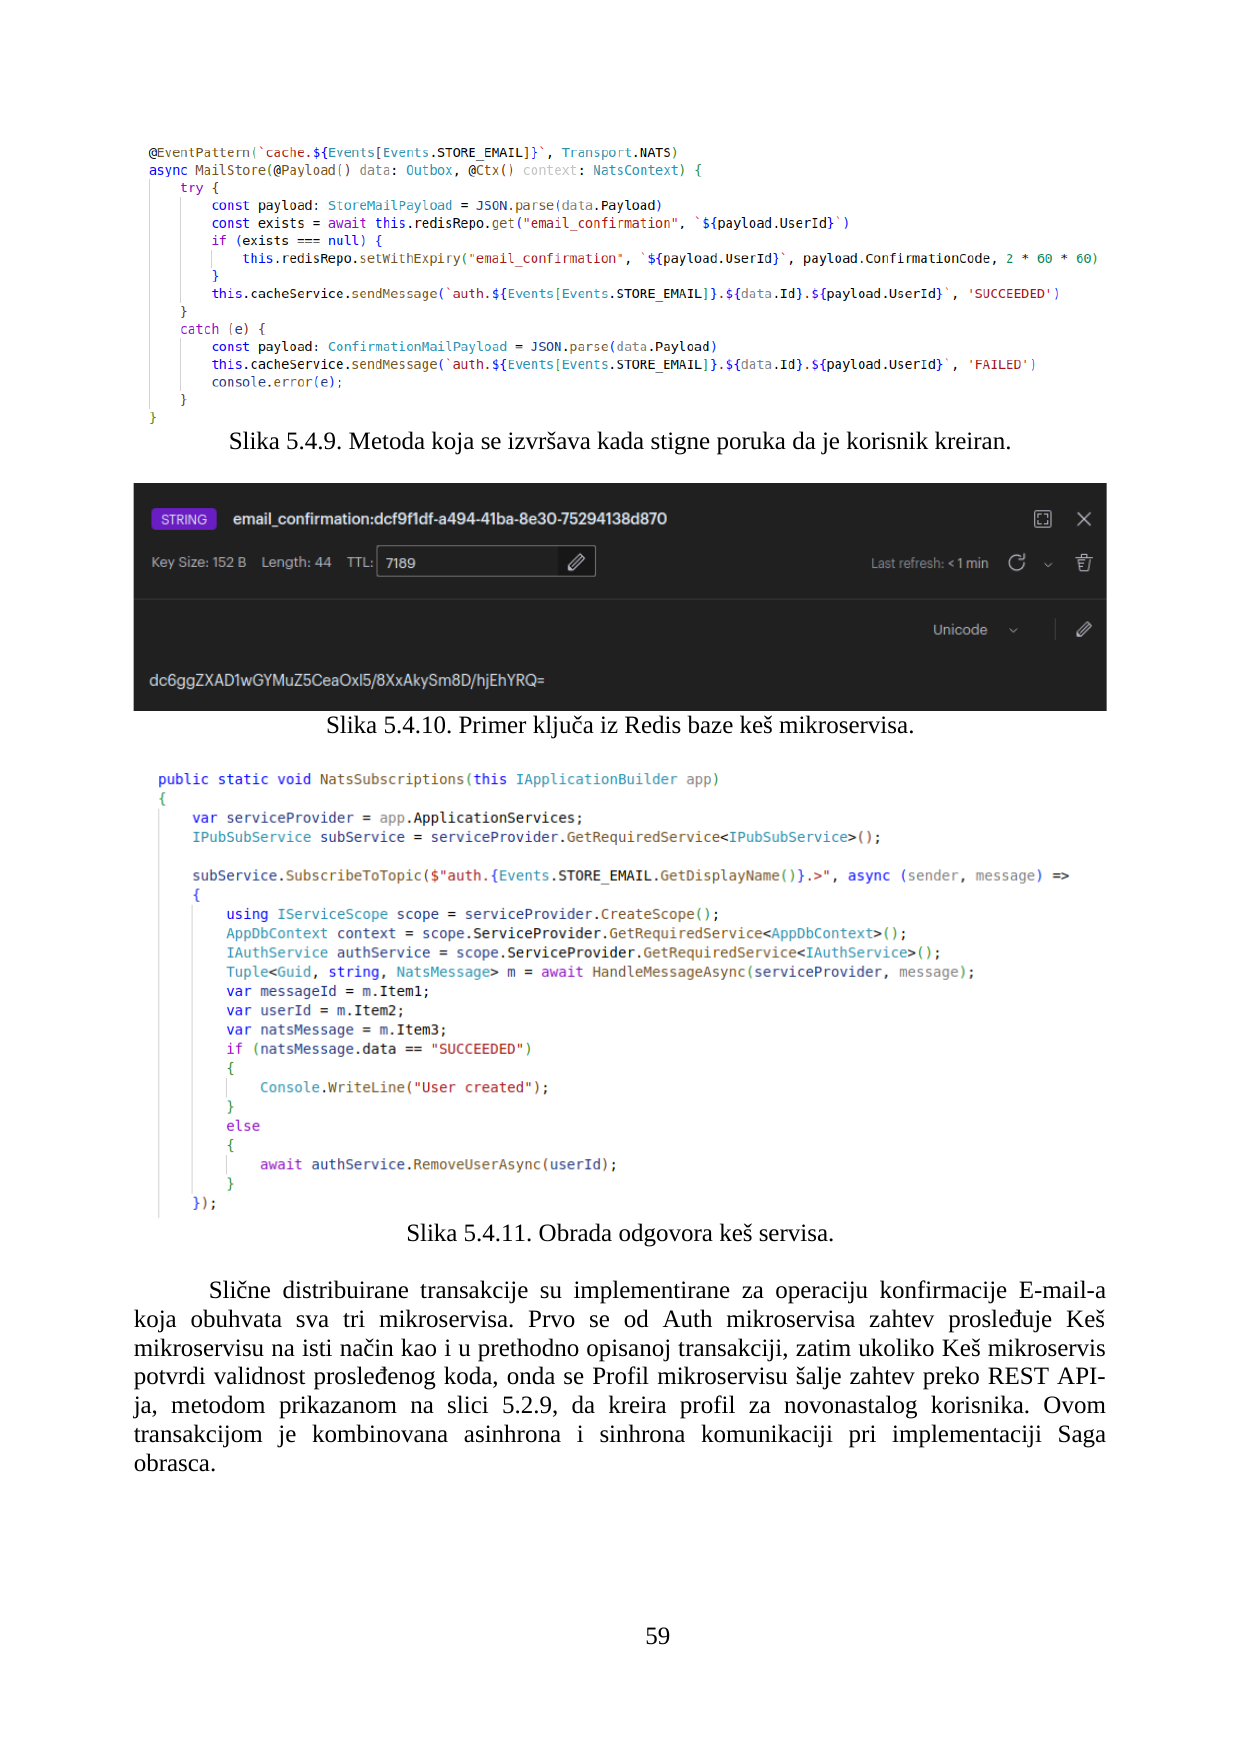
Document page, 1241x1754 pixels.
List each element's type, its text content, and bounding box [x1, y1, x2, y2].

picture [133, 138, 1105, 426]
picture [133, 767, 1107, 1218]
text Slika 5.4.9. Metoda koja se izvršava kada stigne poruka da je korisnik kreiran. [133, 426, 1107, 454]
text Slika 5.4.10. Primer ključa iz Redis baze keš mikroservisa. [133, 711, 1107, 739]
text Slika 5.4.11. Obrada odgovora keš servisa. [133, 1218, 1107, 1246]
picture [133, 483, 1107, 711]
text Slične distribuirane transakcije su implementirane za operaciju konfirmacije E-mail-a koja obuhvata sva tri mikroservisa. Prvo se od Auth mikroservisa zahtev prosleđuje Keš mikroservisu na isti način kao i u prethodno opisanoj transakciji, zatim ukoliko Keš mikroservis potvrdi validnost prosleđenog koda, onda se Profil mikroservisu šalje zahtev preko REST API-ja, metodom prikazanom na slici 5.2.9, da kreira profil za novonastalog korisnika. Ovom transakcijom je kombinovana asinhrona i sinhrona komunikaciji pri implementaciji Saga obrasca. [133, 1275, 1107, 1476]
